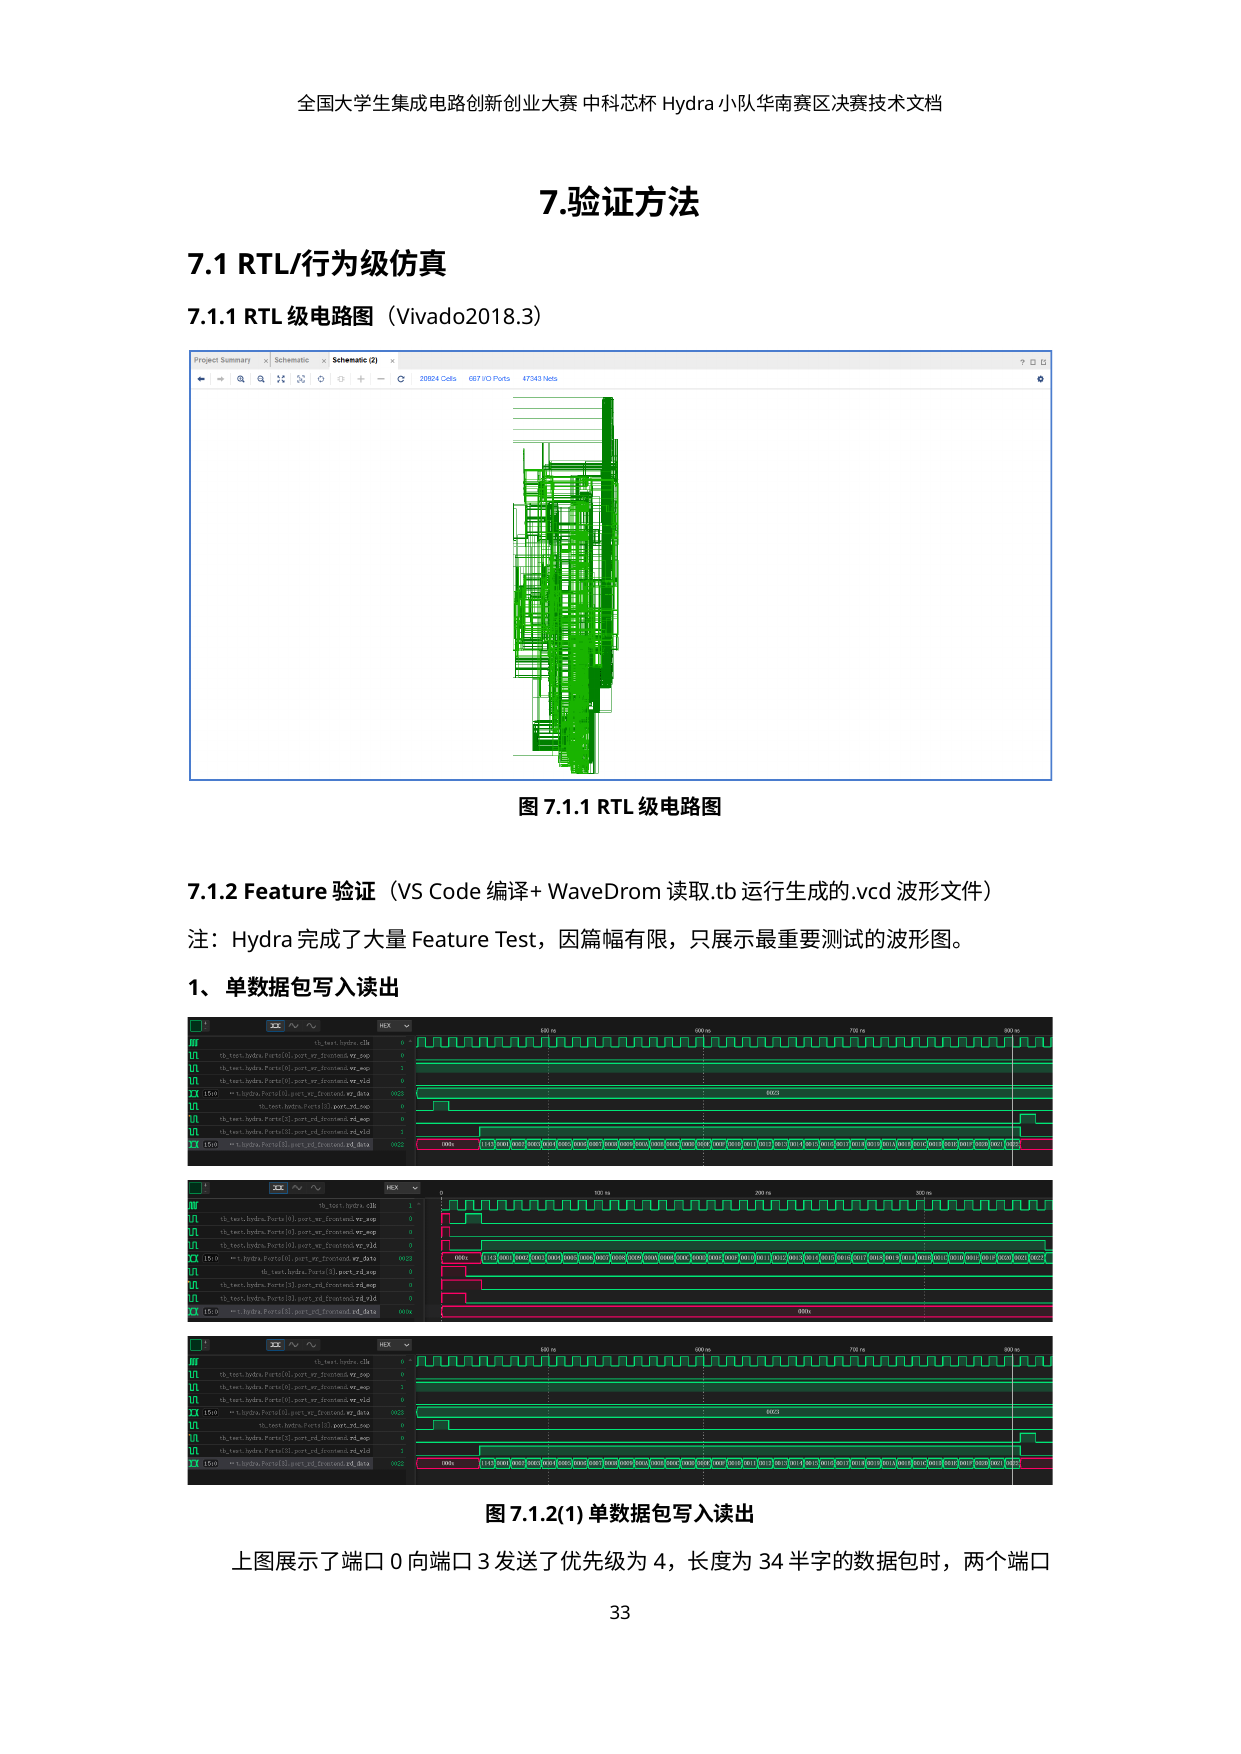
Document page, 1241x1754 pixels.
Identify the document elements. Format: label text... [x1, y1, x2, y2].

text 注：Hydra完成了大量Feature Test，因篇幅有限，只展示最重要测试的波形图。 [187, 922, 1053, 954]
subtitle 7.验证方法 [187, 176, 1053, 224]
subtitle 7.1.2 Feature验证（VS Code编译+ WaveDrom读取.tb运行生成的.vcd波形文件） [187, 874, 1053, 906]
list 单数据包写入读出 [187, 969, 1053, 1001]
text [187, 1544, 1053, 1576]
subtitle 7.1.1 RTL级电路图（Vivado2018.3） [187, 299, 1053, 331]
picture [187, 1336, 1053, 1485]
subtitle 7.1 RTL/行为级仿真 [187, 241, 1053, 283]
picture [187, 347, 1053, 782]
picture [187, 1180, 1053, 1322]
picture [187, 1017, 1053, 1166]
